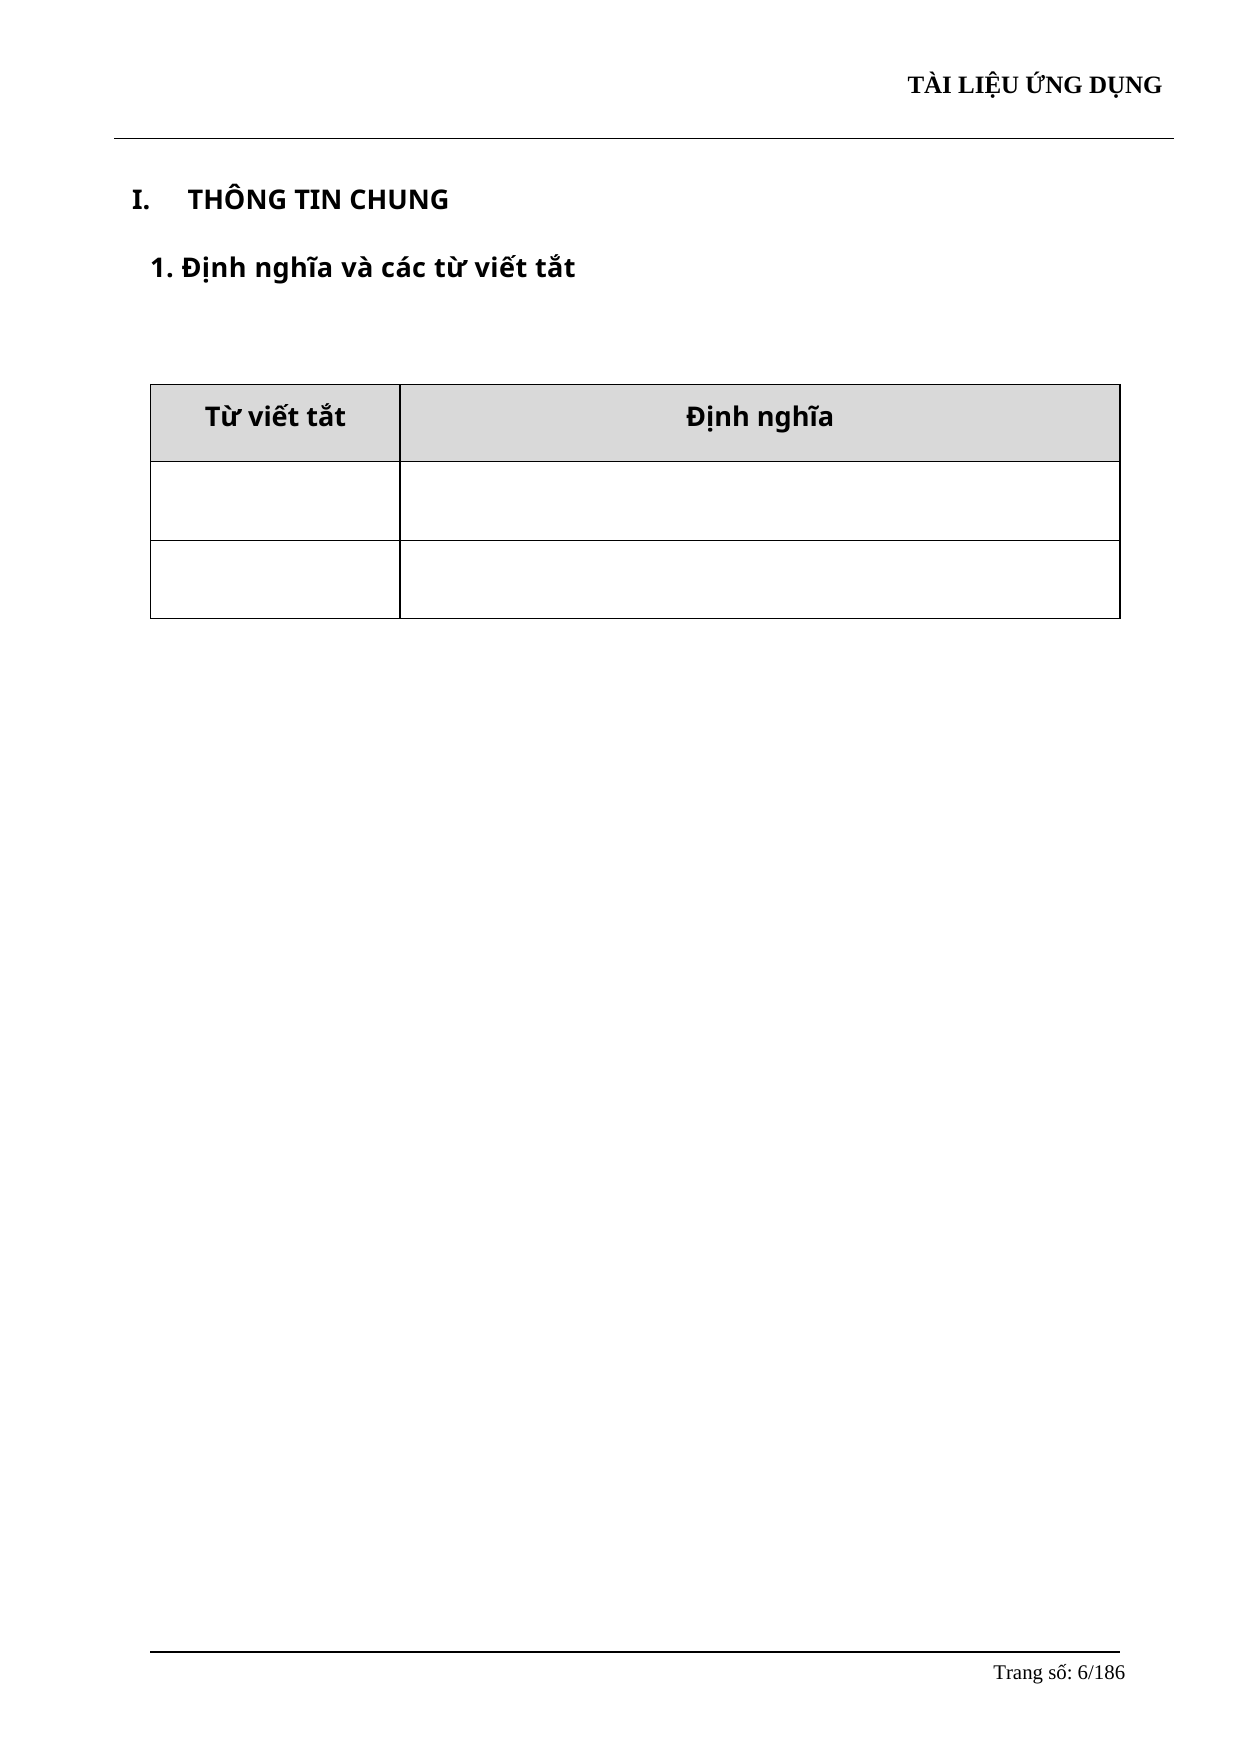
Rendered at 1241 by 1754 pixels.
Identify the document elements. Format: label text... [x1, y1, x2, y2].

subtitle THÔNG TIN CHUNG [150, 181, 1120, 217]
table_header Định nghĩa [401, 385, 1119, 461]
subtitle 1. Định nghĩa và các từ viết tắt [150, 248, 1120, 285]
table_cell [401, 462, 1119, 539]
table_cell [401, 541, 1119, 618]
table_cell [151, 541, 399, 618]
table_header Từ viết tắt [151, 385, 399, 461]
table_cell [151, 462, 399, 539]
